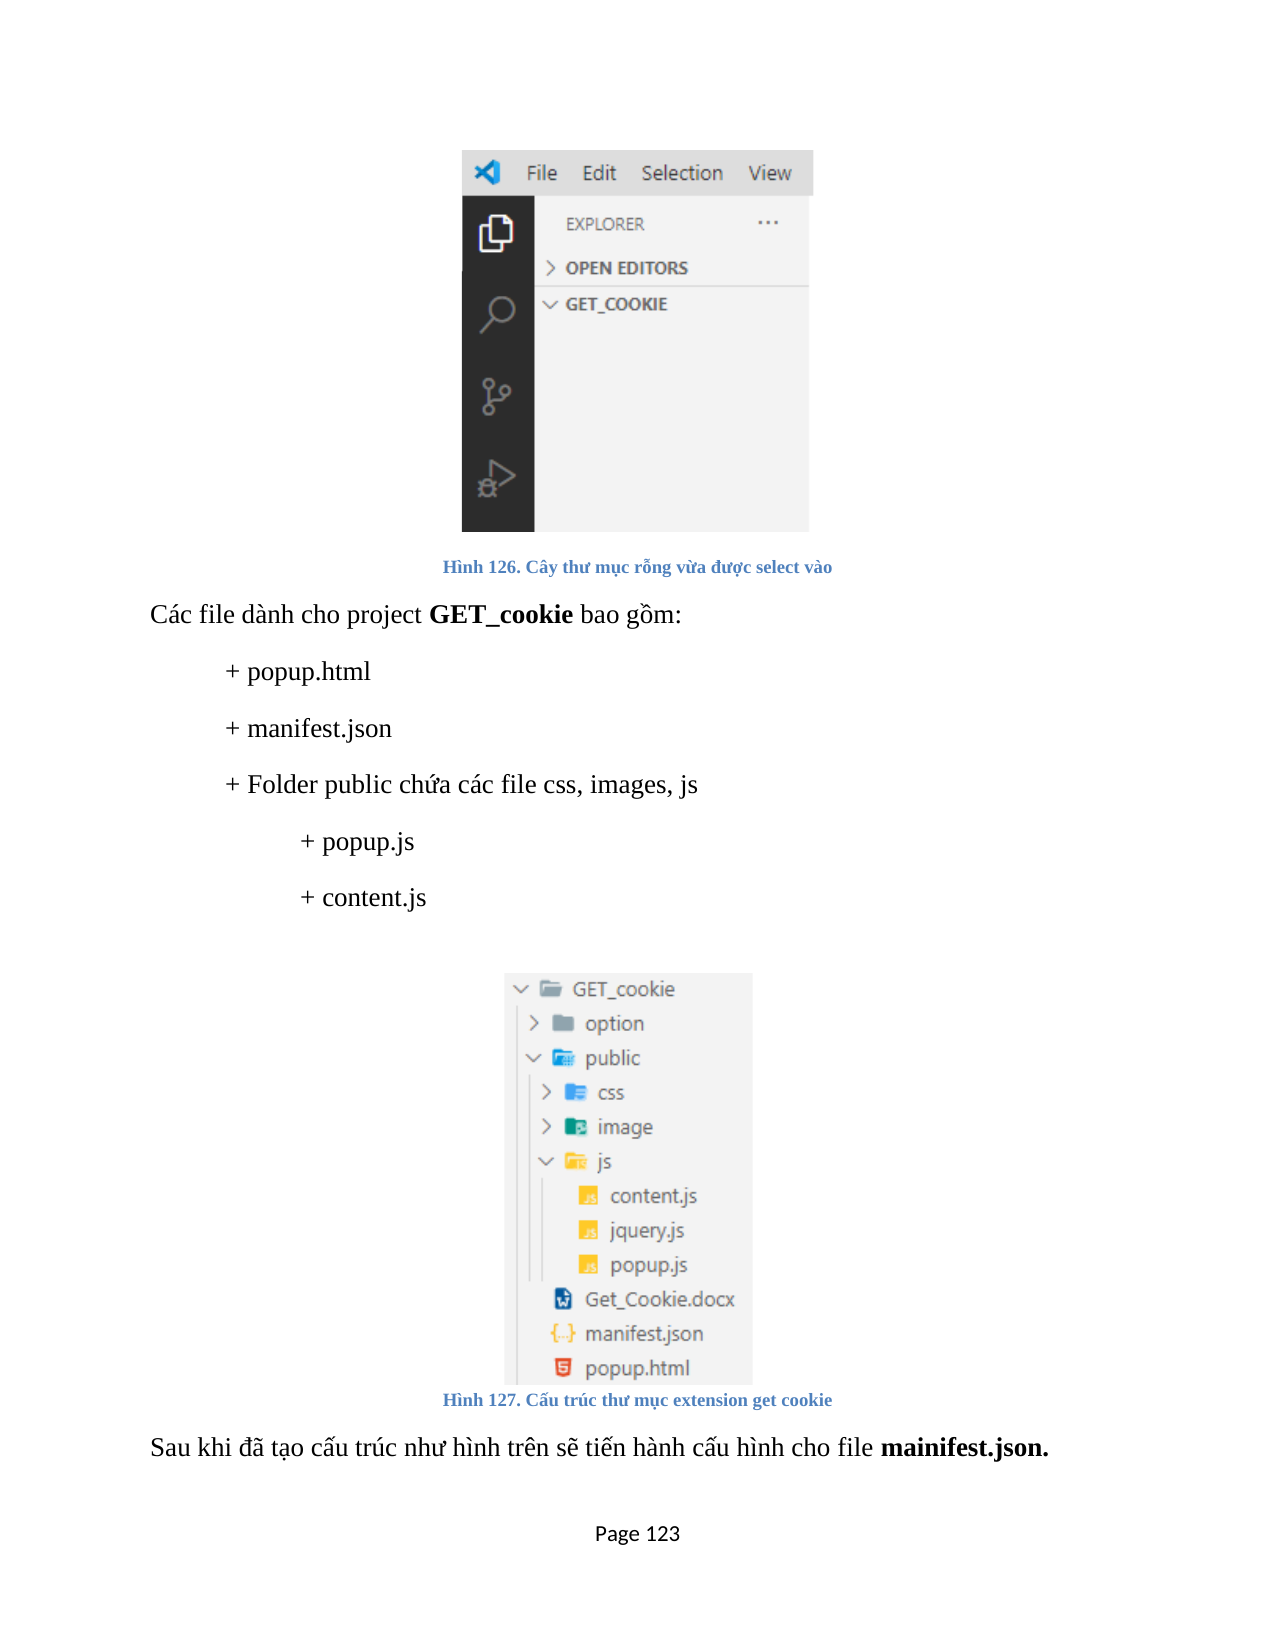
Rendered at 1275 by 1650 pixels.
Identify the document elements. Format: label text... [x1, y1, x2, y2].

text + popup.js [225, 825, 1125, 856]
text Sau khi đã tạo cấu trúc như hình trên sẽ tiến hành cấu hình cho file mainifest.json. [150, 1431, 1125, 1462]
text Các file dành cho project GET_cookie bao gồm: [150, 599, 1125, 630]
picture [504, 973, 753, 1385]
text Hình 127. Cấu trúc thư mục extension get cookie [150, 1389, 1125, 1410]
picture [461, 150, 814, 532]
text + popup.html [150, 655, 1125, 686]
text Hình 126. Cây thư mục rỗng vừa được select vào [150, 556, 1125, 578]
text + manifest.json [150, 712, 1125, 743]
text + Folder public chứa các file css, images, js [150, 768, 1125, 799]
text + content.js [225, 881, 1125, 913]
